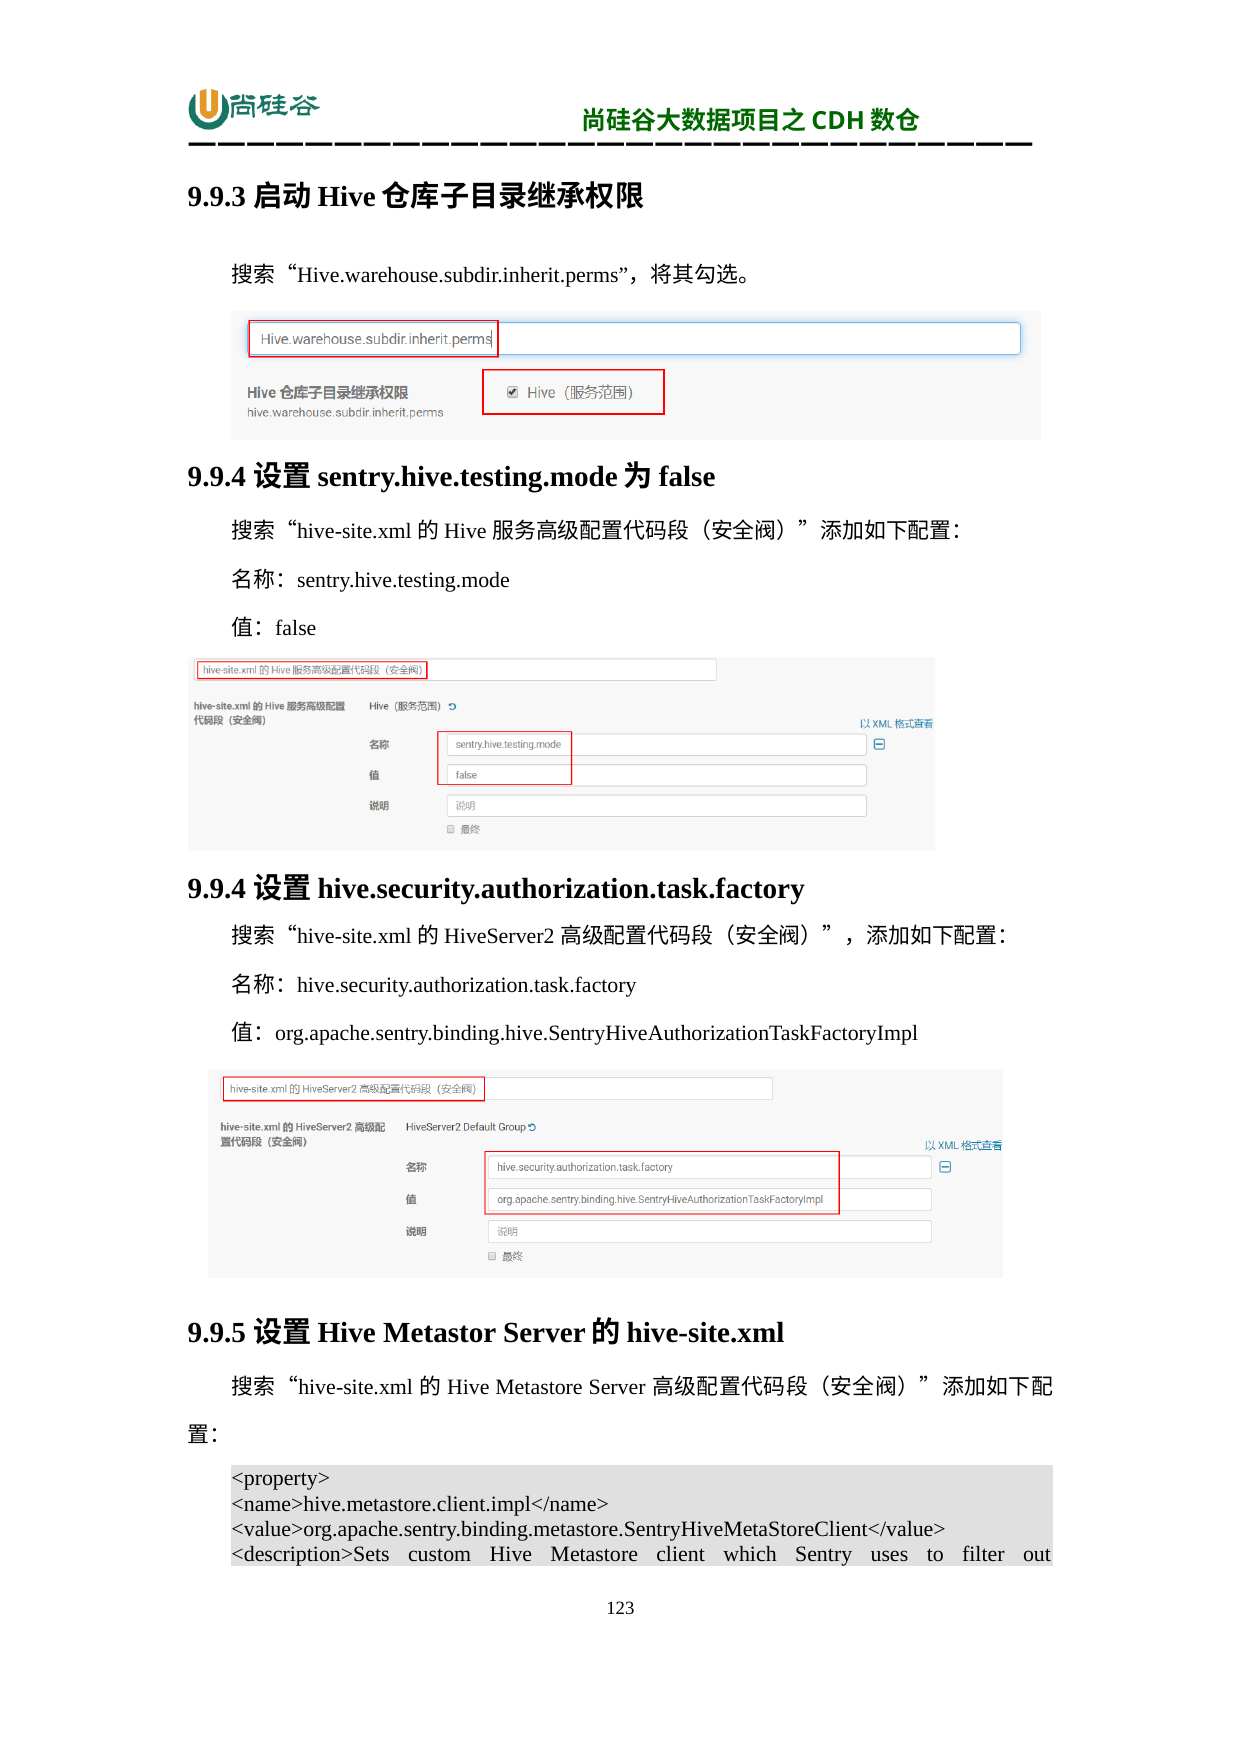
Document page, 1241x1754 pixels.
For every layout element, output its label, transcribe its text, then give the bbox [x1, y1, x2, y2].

text 搜索“Hive.warehouse.subdir.inherit.perms”，将其勾选。 [187, 257, 1053, 289]
text <property> [231, 1465, 1053, 1491]
picture [208, 1069, 1004, 1278]
text 搜索“hive-site.xml 的 HiveServer2 高级配置代码段（安全阀）”，添加如下配置： [187, 918, 1053, 950]
text 名称：hive.security.authorization.task.factory [187, 966, 1053, 999]
text 9.9.3 启动Hive仓库子目录继承权限 [187, 161, 1053, 226]
text 9.9.4 设置hive.security.authorization.task.factory [187, 853, 1053, 918]
picture [187, 88, 320, 130]
text <name>hive.metastore.client.impl</name> [231, 1491, 1053, 1516]
text 值：org.apache.sentry.binding.hive.SentryHiveAuthorizationTaskFactoryImpl [187, 1014, 1053, 1047]
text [231, 1541, 1053, 1566]
text <value>org.apache.sentry.binding.metastore.SentryHiveMetaStoreClient</value> [231, 1516, 1053, 1541]
picture [187, 657, 936, 851]
picture [231, 311, 1041, 440]
text 搜索“hive-site.xml 的 Hive Metastore Server 高级配置代码段（安全阀）”添加如下配置： [187, 1368, 1053, 1449]
text 值：false [187, 609, 1053, 642]
text 搜索“hive-site.xml 的 Hive 服务高级配置代码段（安全阀）”添加如下配置： [187, 513, 1053, 545]
text 名称：sentry.hive.testing.mode [187, 561, 1053, 594]
